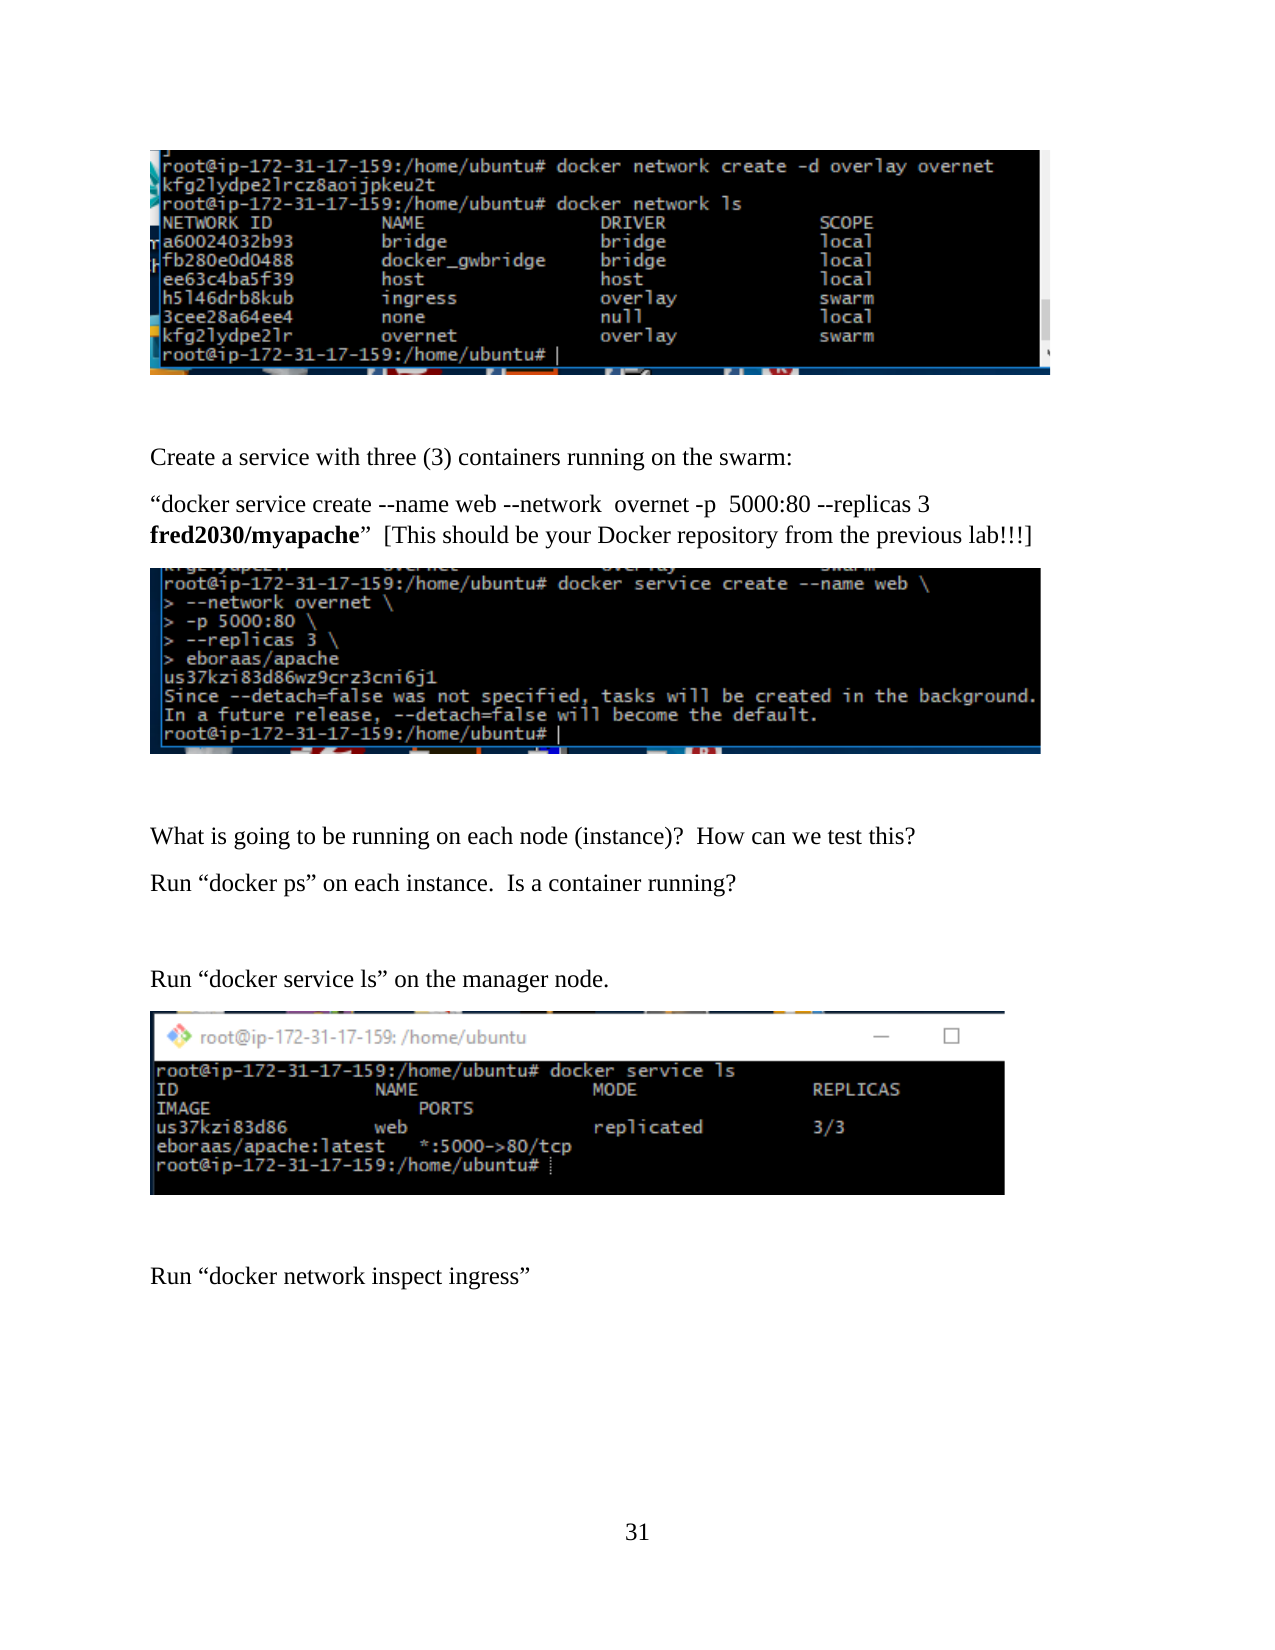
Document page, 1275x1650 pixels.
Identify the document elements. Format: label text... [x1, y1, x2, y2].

picture [150, 568, 1041, 754]
picture [150, 150, 1050, 375]
text Create a service with three (3) containers running on the swarm: [150, 442, 1125, 470]
text Run “docker service ls” on the manager node. [150, 964, 1125, 993]
text What is going to be running on each node (instance)? How can we test this? [150, 821, 1125, 849]
picture [150, 1011, 1005, 1195]
text Run “docker network inspect ingress” [150, 1261, 1125, 1290]
text Run “docker ps” on each instance. Is a container running? [150, 868, 1125, 897]
text “docker service create --name web --network overnet -p 5000:80 --replicas 3 fred2030/myapache” [This should be your Docker repository from the previous lab!!!] [150, 489, 1125, 549]
